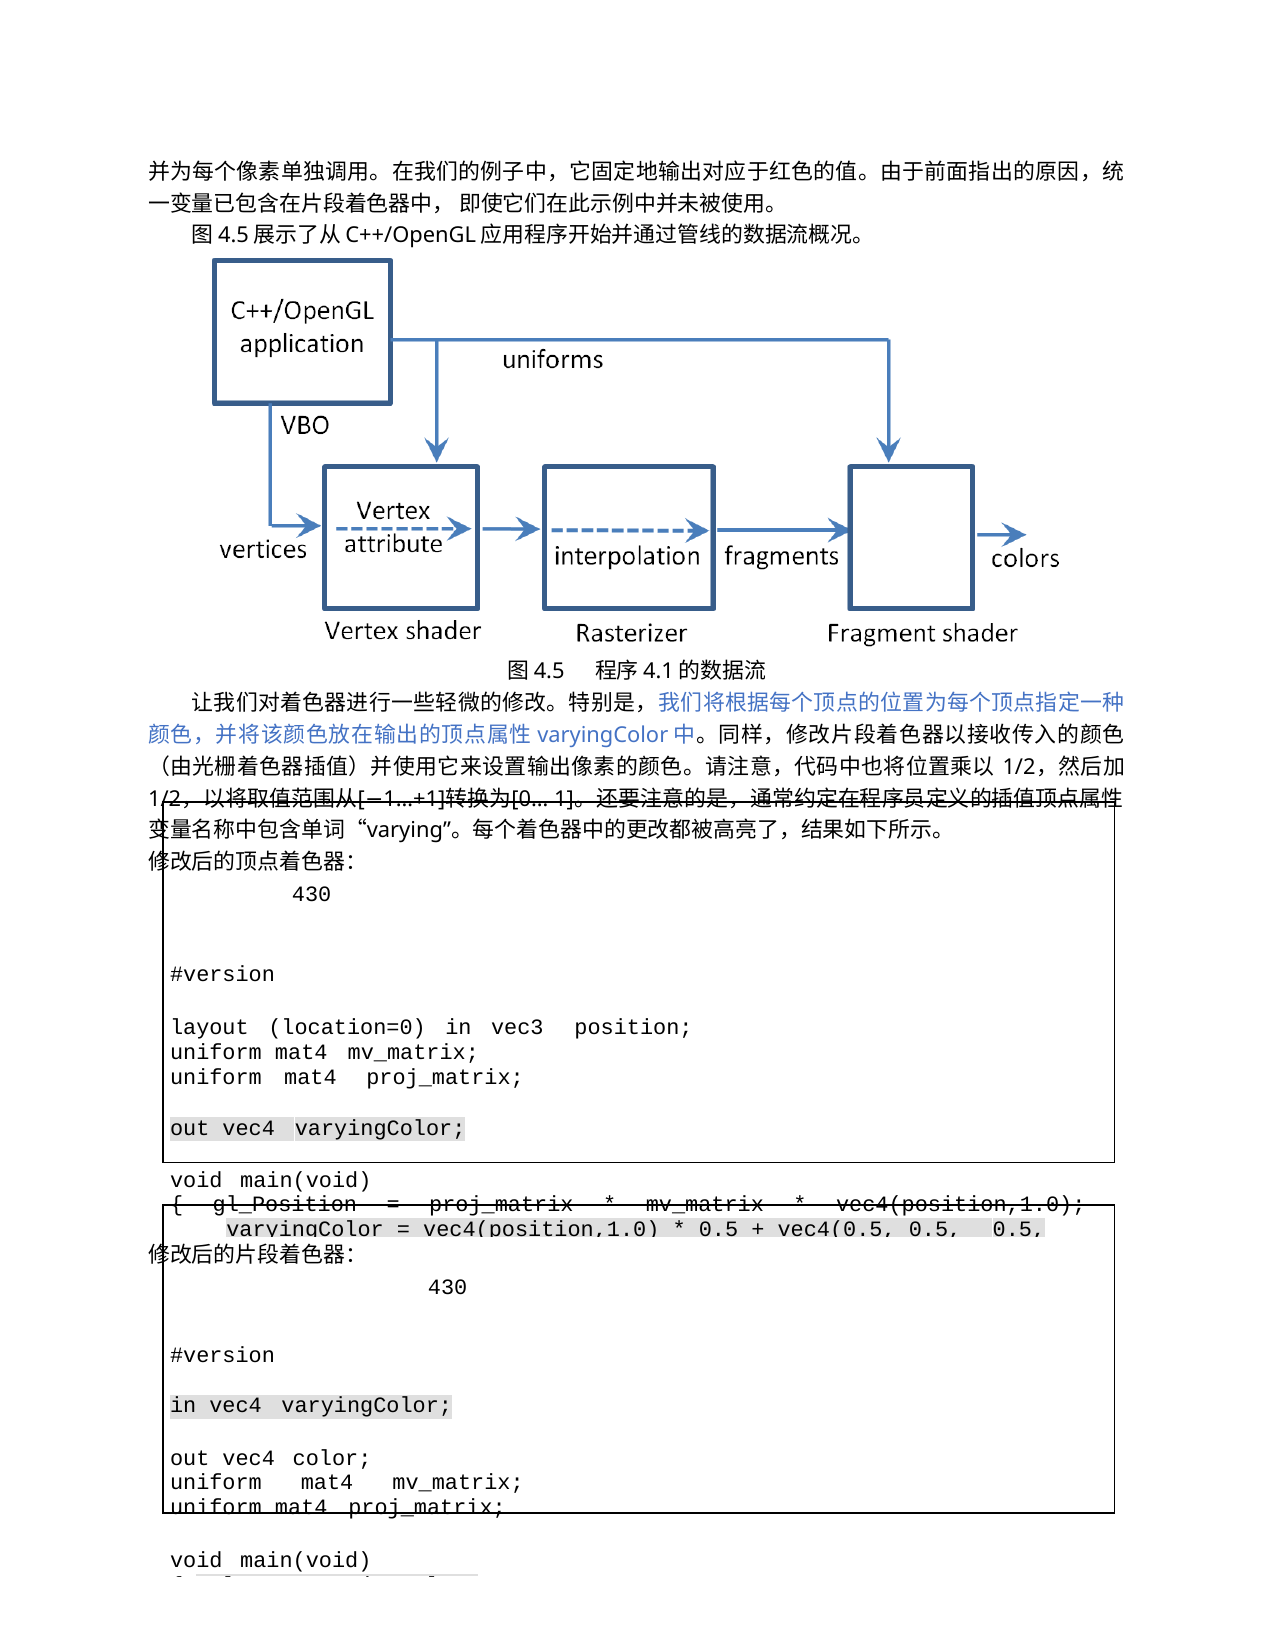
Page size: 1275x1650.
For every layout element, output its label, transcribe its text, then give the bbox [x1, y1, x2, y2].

picture [203, 249, 1069, 654]
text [148, 154, 1125, 217]
text 让我们对着色器进行一些轻微的修改。特别是，我们将根据每个顶点的位置为每个顶点指定一种颜色，并将该颜色放在输出的顶点属性varyingColor中。同样，修改片段着色器以接收传入的颜色（由光栅着色器插值）并使用它来设置输出像素的颜色。请注意，代码中也将位置乘以1/2，然后加1/2，以将取值范围从[−1…+1]转换为[0… 1]。还要注意的是，通常约定在程序员定义的插值顶点属性变量名称中包含单词“varying”。每个着色器中的更改都被高亮了，结果如下所示。 [148, 685, 1125, 844]
text 图4.5展示了从C++/OpenGL应用程序开始并通过管线的数据流概况。 [148, 217, 1125, 249]
text 图4.5 程序4.1的数据流 [148, 653, 1125, 685]
text 修改后的顶点着色器： [164, 844, 1114, 876]
text 修改后的片段着色器： [164, 1237, 1114, 1268]
